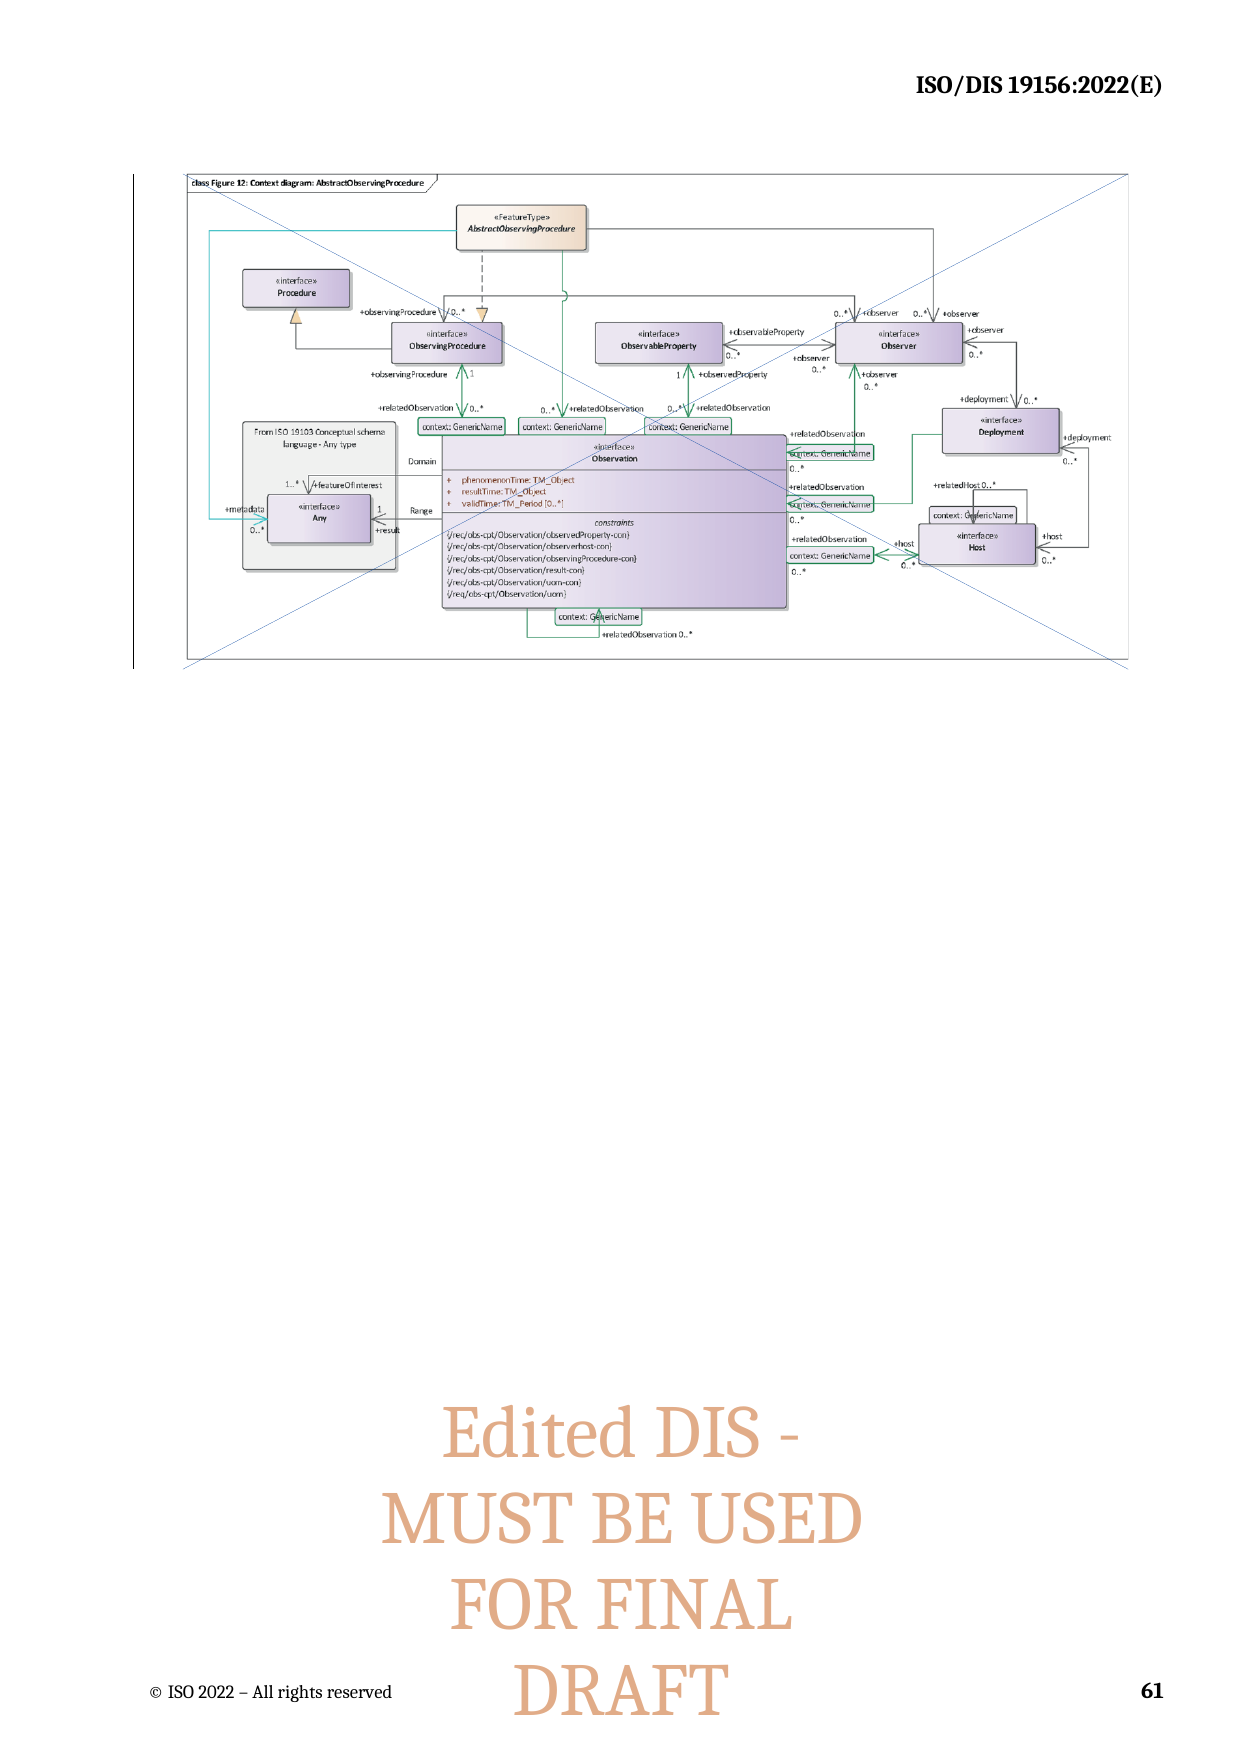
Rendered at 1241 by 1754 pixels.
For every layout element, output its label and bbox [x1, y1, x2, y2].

picture [182, 175, 654, 669]
picture [184, 422, 1127, 670]
picture [657, 175, 1129, 669]
picture [184, 173, 1127, 421]
